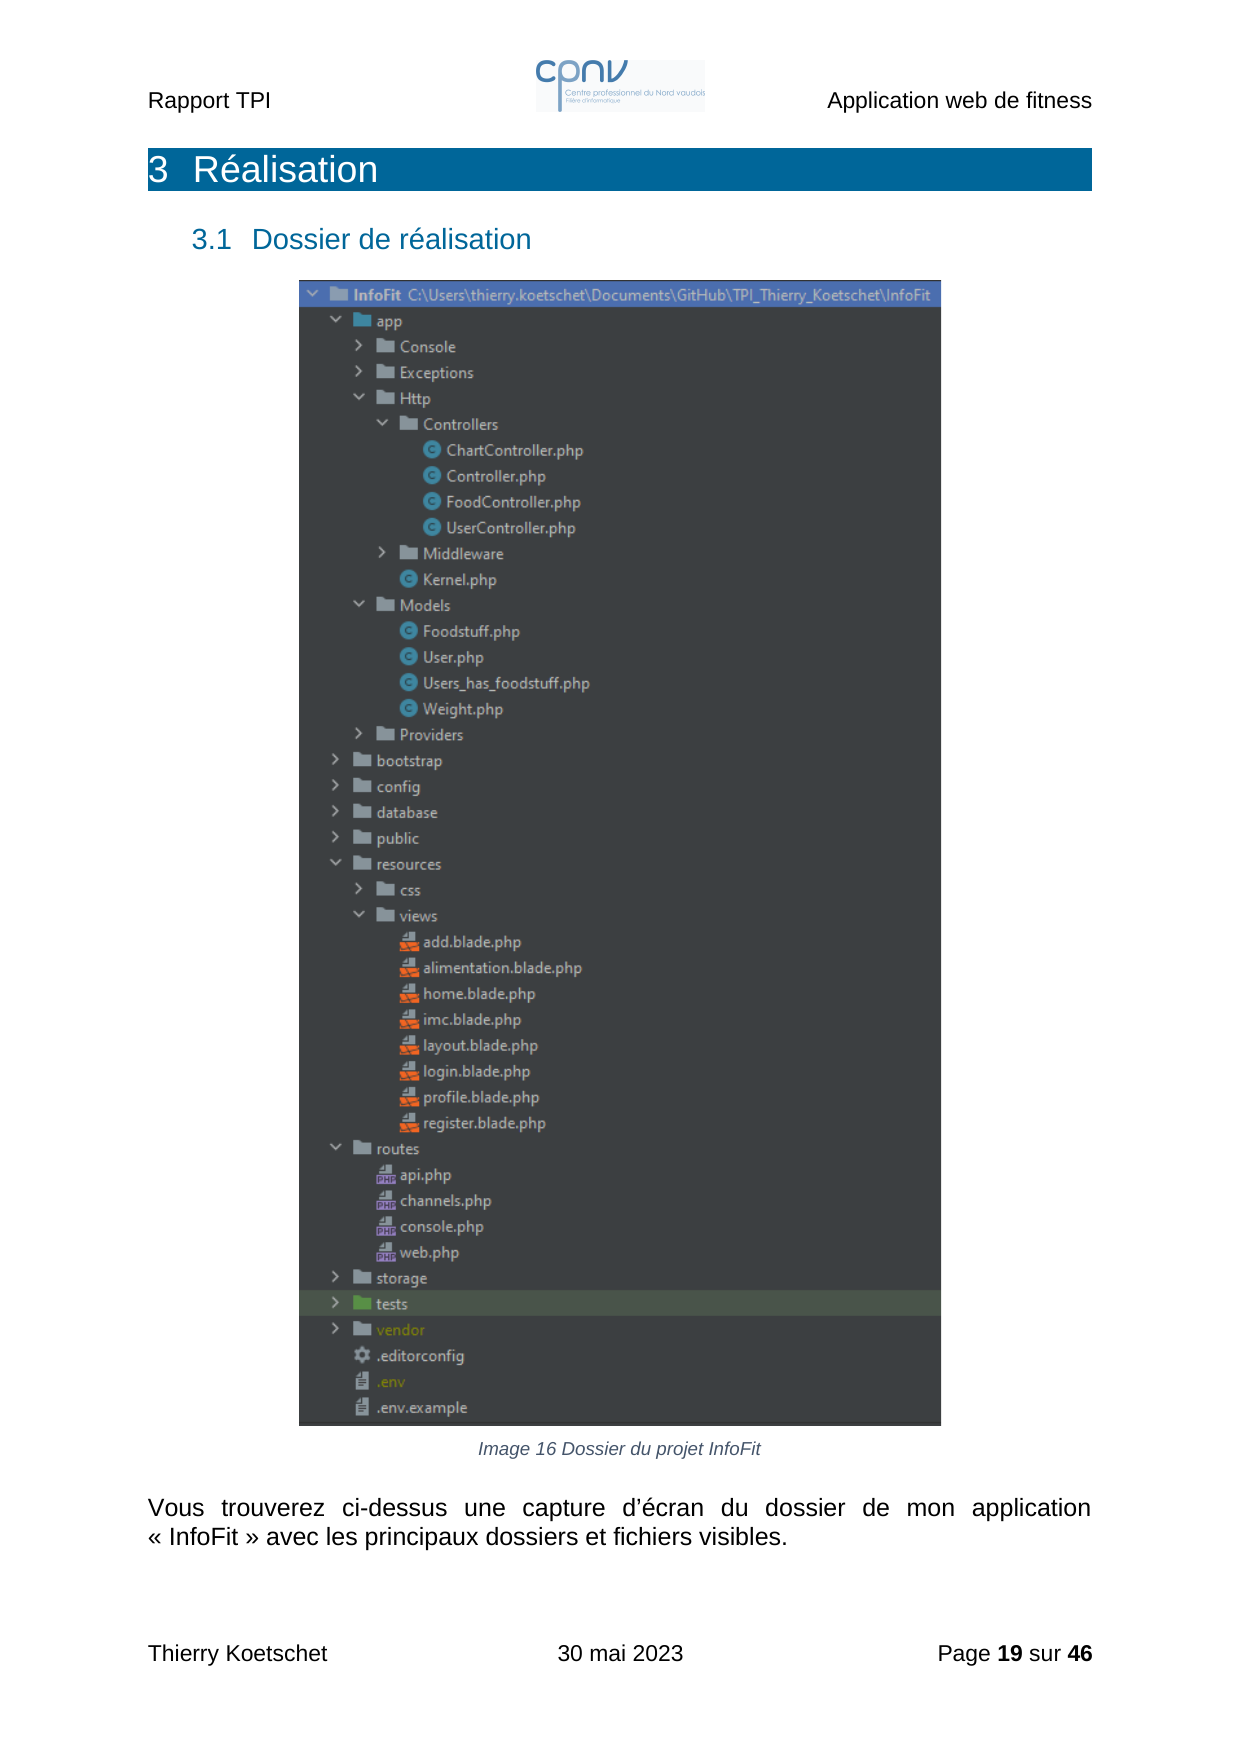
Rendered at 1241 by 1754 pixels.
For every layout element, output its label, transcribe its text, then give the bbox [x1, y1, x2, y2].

text Image 16 Dossier du projet InfoFit [148, 1438, 1092, 1459]
text Vous trouverez ci-dessus une capture d’écran du dossier de mon application « InfoFit » avec les principaux dossiers et fichiers visibles. [148, 1493, 1092, 1550]
subtitle Réalisation [148, 148, 1092, 191]
subtitle Dossier de réalisation [191, 222, 1092, 256]
picture [299, 280, 942, 1426]
